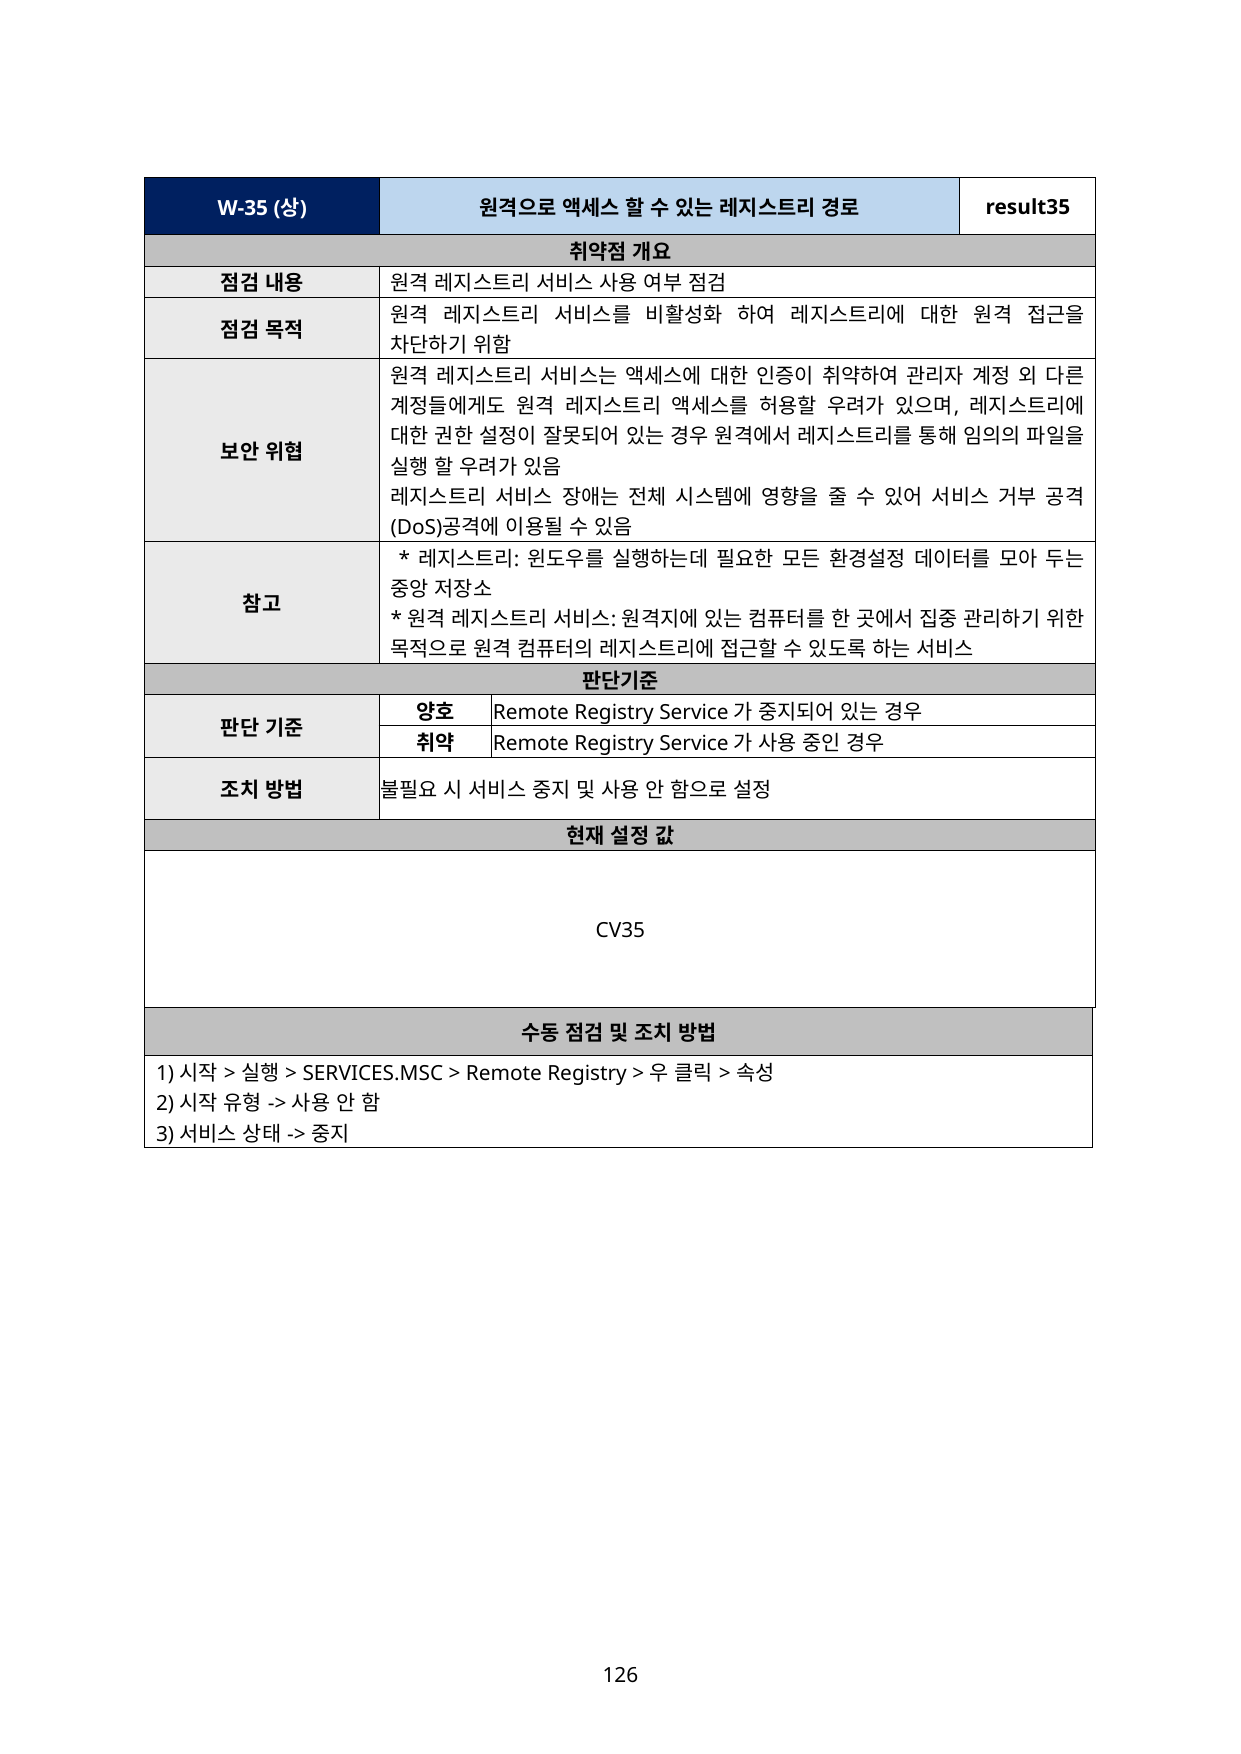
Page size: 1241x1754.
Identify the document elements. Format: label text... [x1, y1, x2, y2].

table_cell 1) 시작 > 실행 > SERVICES.MSC > Remote Registry > 우 클릭 > 속성 2) 시작 유형 -> 사용 안 함 3) 서비스 상태 -> 중지 [145, 1056, 1092, 1147]
table_header 원격으로 액세스 할 수 있는 레지스트리 경로 [380, 178, 959, 234]
table_cell 원격 레지스트리 서비스 사용 여부 점검 [380, 267, 1095, 297]
table_cell 수동 점검 및 조치 방법 [145, 1008, 1092, 1055]
table_cell 원격 레지스트리 서비스는 액세스에 대한 인증이 취약하여 관리자 계정 외 다른 계정들에게도 원격 레지스트리 액세스를 허용할 우려가 있으며, 레지스트리에 대한 권한 설정이 잘못되어 있는 경우 원격에서 레지스트리를 통해 임의의 파일을 실행 할 우려가 있음 레지스트리 서비스 장애는 전체 시스템에 영향을 줄 수 있어 서비스 거부 공격(DoS)공격에 이용될 수 있음 [380, 359, 1095, 541]
table_cell Remote Registry Service가 중지되어 있는 경우 [492, 695, 1095, 725]
table_cell 원격 레지스트리 서비스를 비활성화 하여 레지스트리에 대한 원격 접근을 차단하기 위함 [380, 298, 1095, 358]
table_header W-35 (상) [145, 178, 379, 234]
table_header result35 [960, 178, 1095, 234]
table_cell 보안 위협 [145, 359, 379, 541]
table_cell 취약점 개요 [145, 235, 1095, 266]
table_cell 판단 기준 [145, 695, 379, 757]
table_cell 현재 설정 값 [145, 820, 1095, 850]
table_cell 양호 [380, 695, 491, 725]
table_cell 불필요 시 서비스 중지 및 사용 안 함으로 설정 [380, 758, 1095, 819]
table_cell 취약 [380, 726, 491, 757]
table_cell * 레지스트리: 윈도우를 실행하는데 필요한 모든 환경설정 데이터를 모아 두는 중앙 저장소 * 원격 레지스트리 서비스: 원격지에 있는 컴퓨터를 한 곳에서 집중 관리하기 위한 목적으로 원격 컴퓨터의 레지스트리에 접근할 수 있도록 하는 서비스 [380, 542, 1095, 663]
table_cell CV35 [145, 851, 1095, 1007]
table_cell 판단기준 [145, 664, 1095, 694]
table_cell 참고 [145, 542, 379, 663]
table_cell 점검 목적 [145, 298, 379, 358]
table_cell 조치 방법 [145, 758, 379, 819]
table_cell Remote Registry Service가 사용 중인 경우 [492, 726, 1095, 757]
table_cell 점검 내용 [145, 267, 379, 297]
